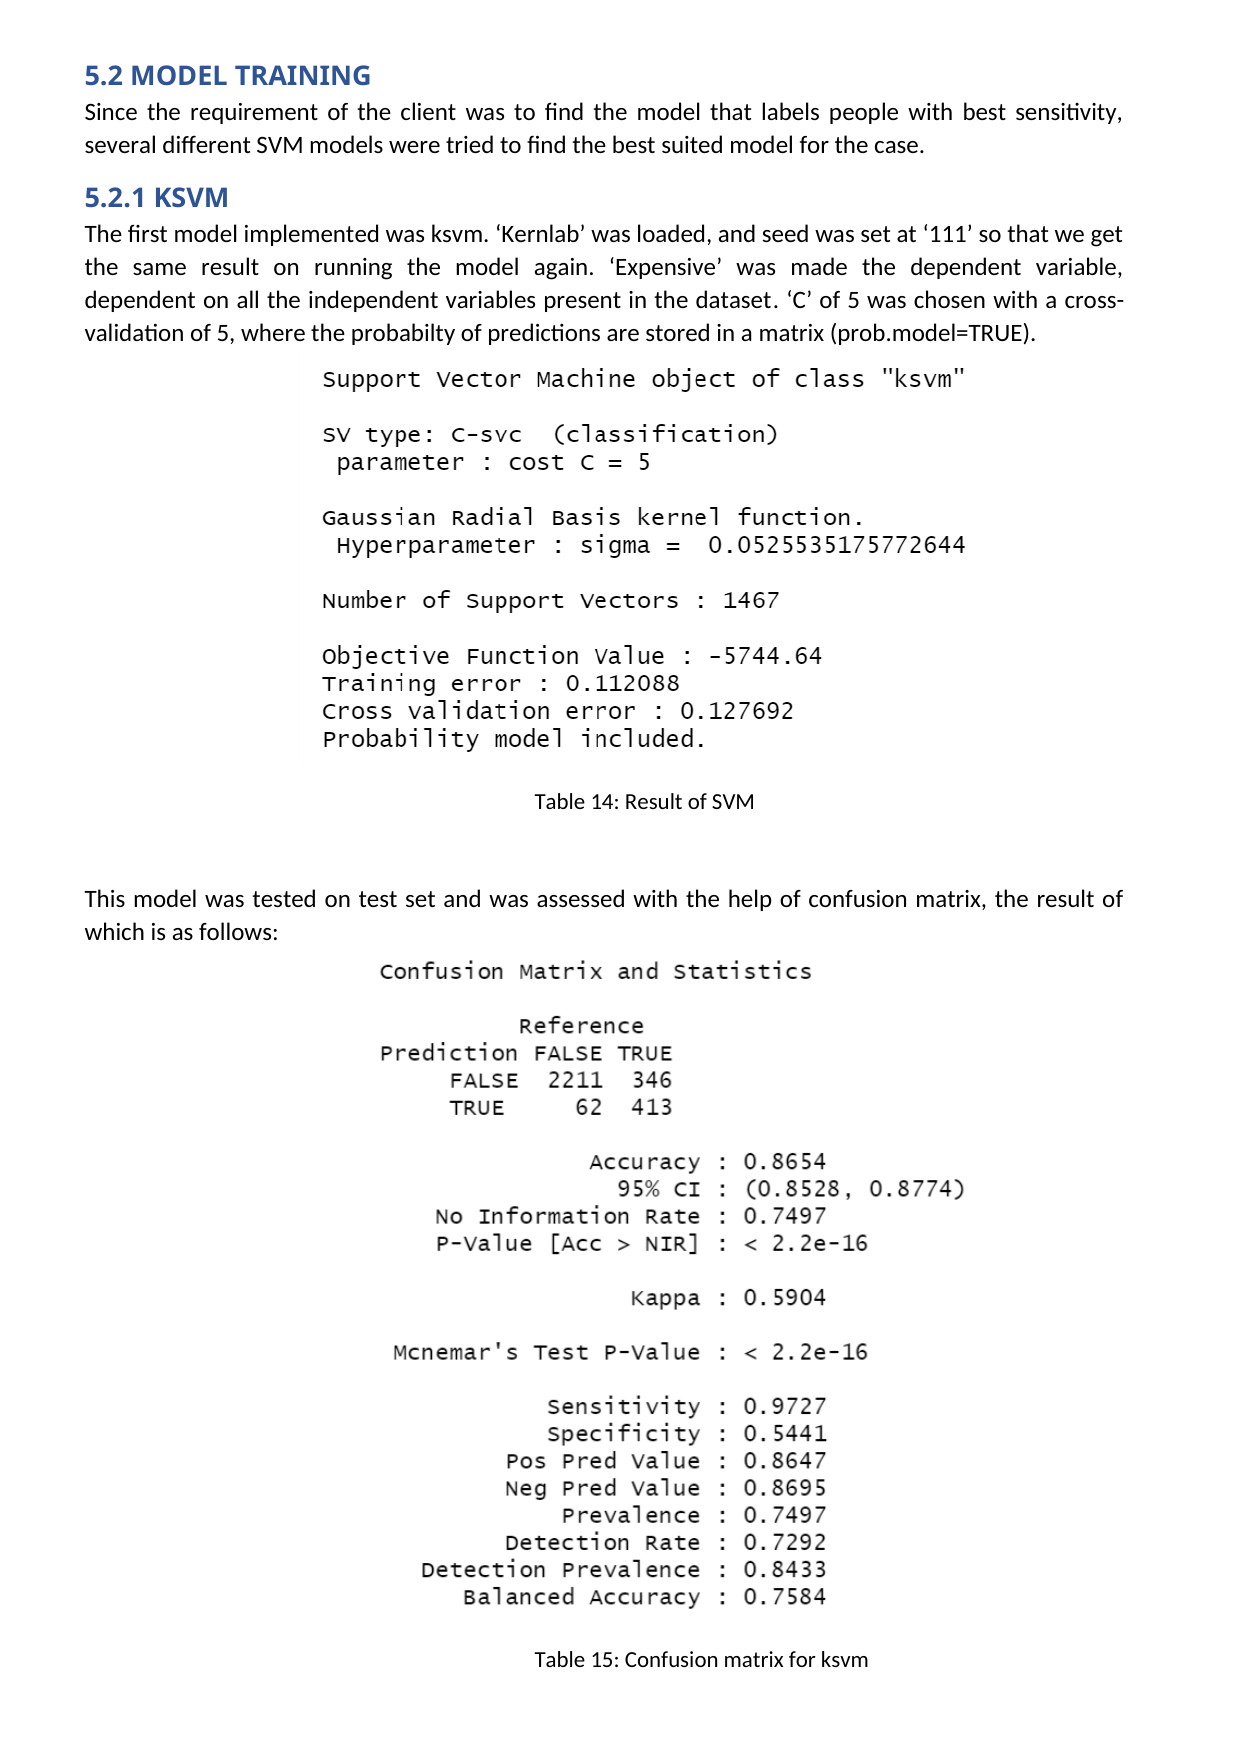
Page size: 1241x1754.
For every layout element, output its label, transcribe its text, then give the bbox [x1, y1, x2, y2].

text This model was tested on test set and was assessed with the help of confusion matrix, the result of which is as follows: [84, 883, 1125, 947]
text The first model implemented was ksvm. ‘Kernlab’ was loaded, and seed was set at ‘111’ so that we get the same result on running the model again. ‘Expensive’ was made the dependent variable, dependent on all the independent variables present in the dataset. ‘C’ of 5 was chosen with a cross-validation of 5, where the probabilty of predictions are stored in a matrix (prob.model=TRUE). [84, 218, 1125, 348]
subtitle 5.2.1 KSVM [84, 178, 1125, 215]
text Table 14: Result of SVM [459, 761, 1125, 815]
picture [303, 351, 991, 766]
text Table 15: Confusion matrix for ksvm [459, 1611, 1125, 1673]
text Since the requirement of the client was to find the model that labels people with best sensitivity, several different SVM models were tried to find the best suited model for the case. [84, 96, 1125, 159]
subtitle 5.2 MODEL TRAINING [84, 56, 1125, 93]
picture [370, 942, 984, 1624]
